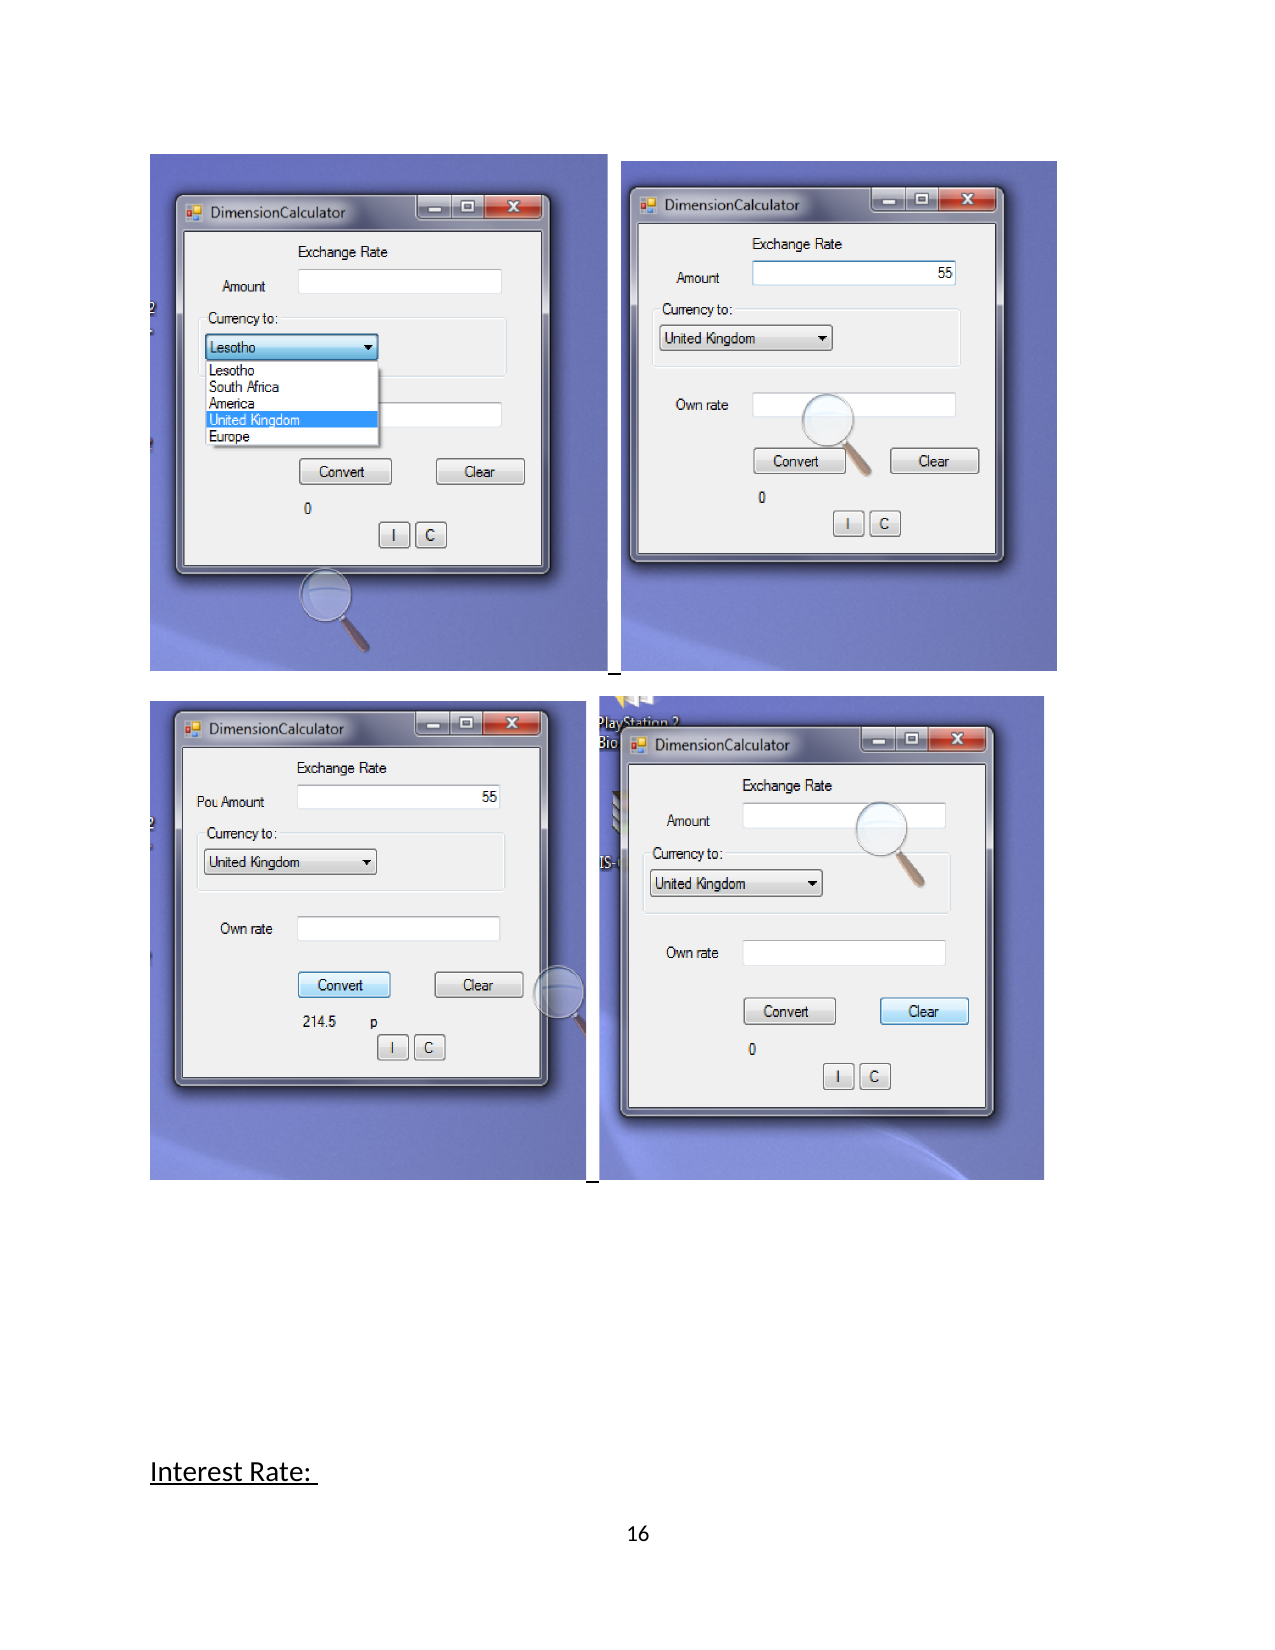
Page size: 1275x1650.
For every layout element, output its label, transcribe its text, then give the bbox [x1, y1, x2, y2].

picture [599, 696, 1045, 1180]
picture [621, 161, 1057, 671]
text Interest Rate: [150, 1453, 1125, 1488]
picture [150, 701, 587, 1180]
picture [150, 154, 608, 671]
